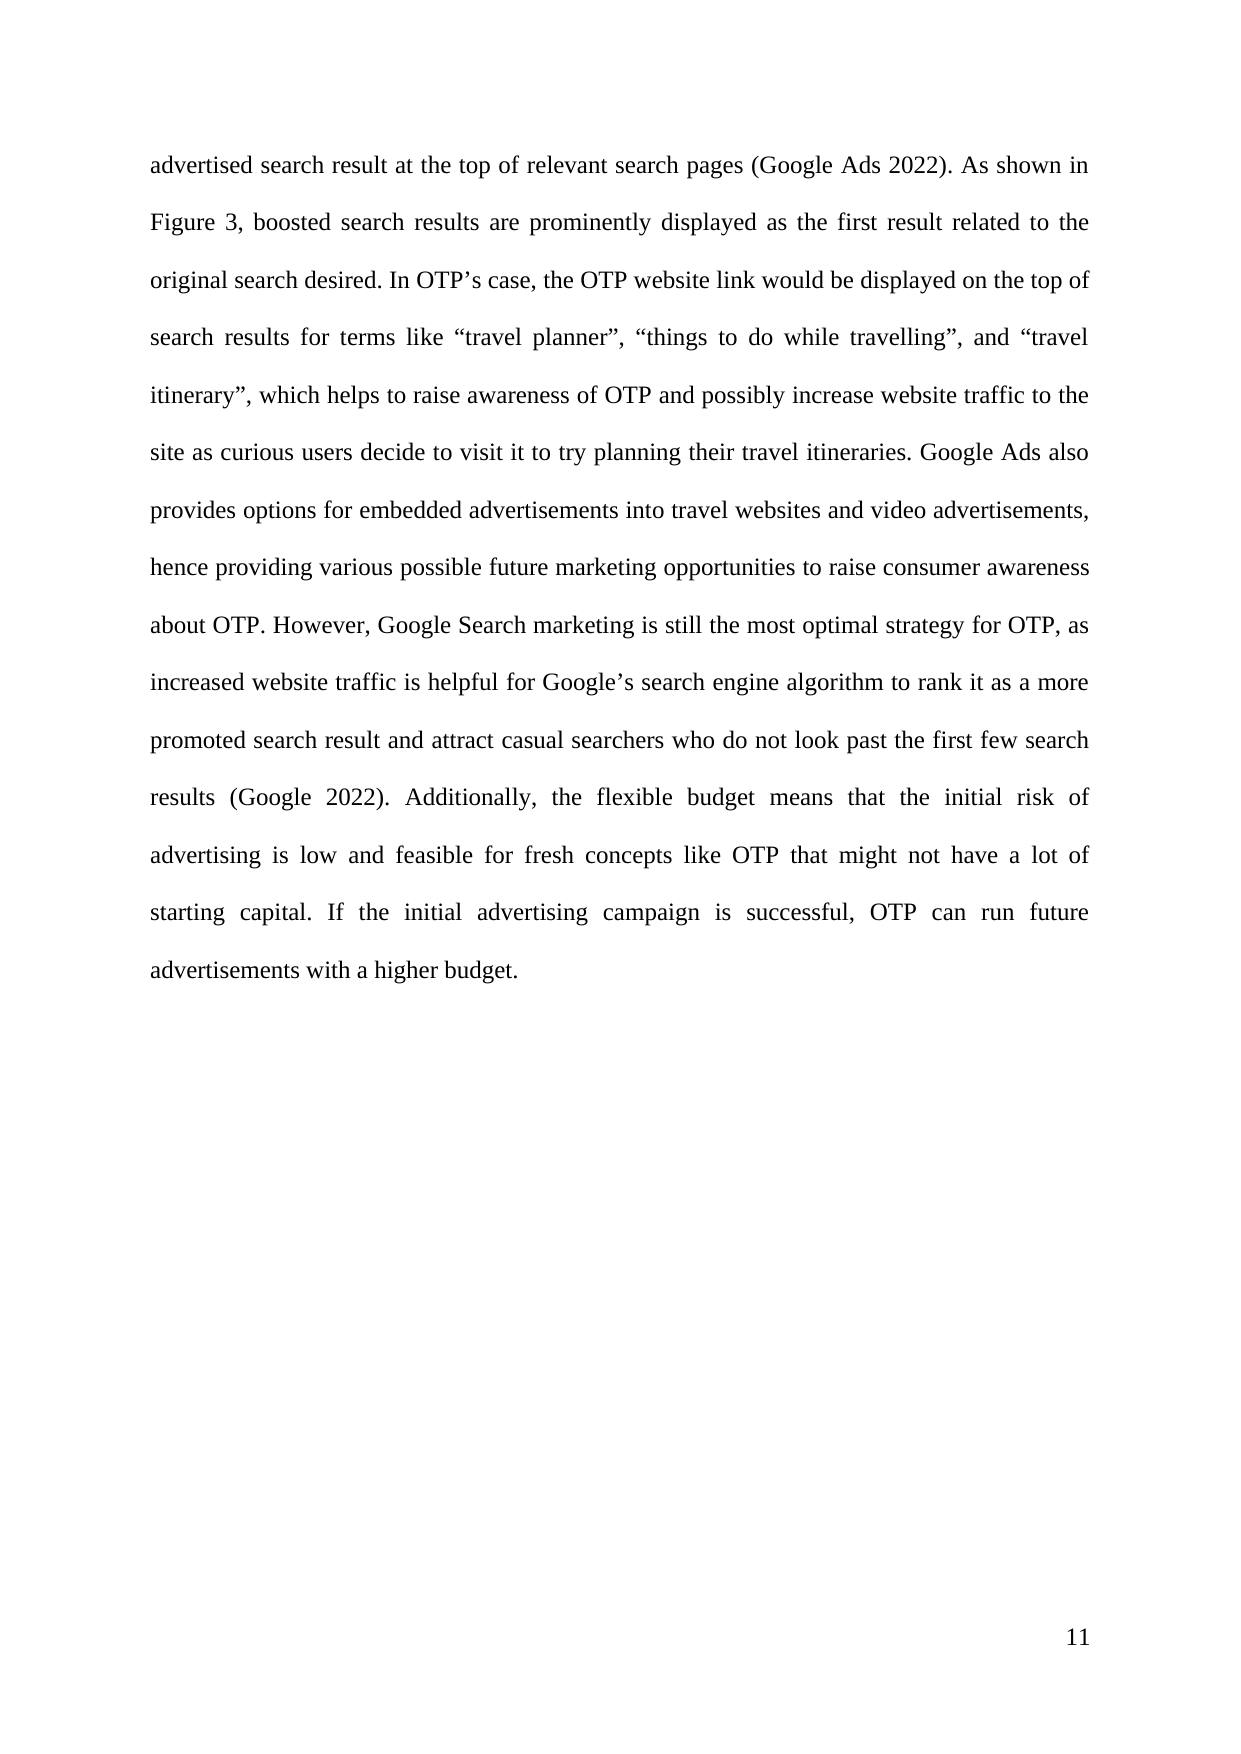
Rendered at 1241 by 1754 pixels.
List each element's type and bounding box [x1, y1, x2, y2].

text [150, 150, 1090, 984]
